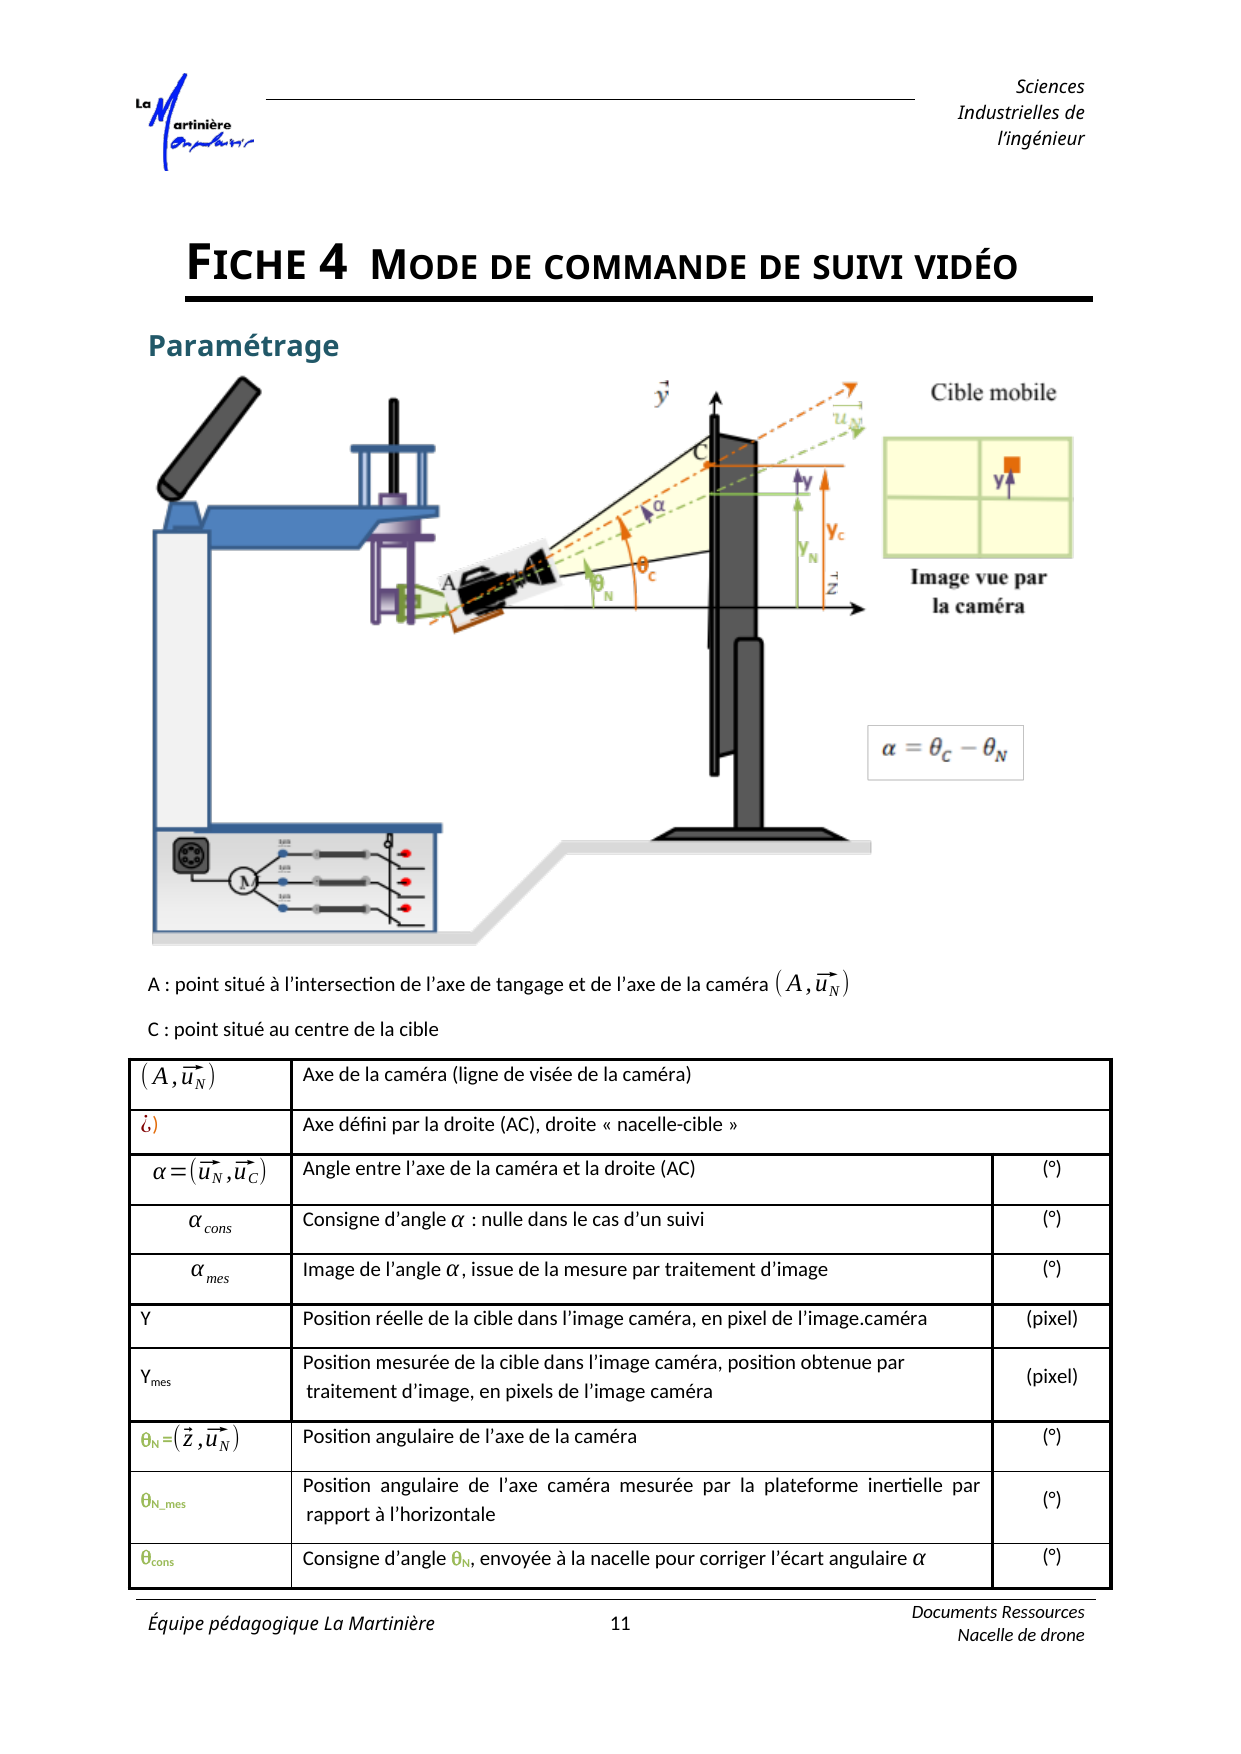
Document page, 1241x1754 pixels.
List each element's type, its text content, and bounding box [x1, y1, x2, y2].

table_cell Position angulaire de l’axe de la caméra [292, 1423, 991, 1471]
table_cell Y [131, 1306, 290, 1347]
table_cell (°) [994, 1255, 1109, 1302]
table_cell ) [131, 1111, 290, 1152]
subtitle Mode de commande de suivi vidéo [185, 226, 1093, 296]
table_cell [131, 1206, 290, 1253]
table_cell (pixel) [994, 1306, 1109, 1347]
table_cell Consigne d’angle : nulle dans le cas d’un suivi [293, 1206, 991, 1253]
table_header [131, 1061, 290, 1109]
table_cell (pixel) [994, 1349, 1109, 1420]
table_cell Position réelle de la cible dans l’image caméra, en pixel de l’image.caméra [293, 1306, 991, 1347]
table_cell Image de l’angle , issue de la mesure par traitement d’image [293, 1255, 991, 1302]
table_cell Position mesurée de la cible dans l’image caméra, position obtenue par traitement d’image, en pixels de l’image caméra [293, 1349, 991, 1420]
table_cell (°) [994, 1423, 1109, 1471]
subtitle Paramétrage [148, 325, 1093, 364]
table_cell [131, 1156, 290, 1203]
table_cell N_mes [131, 1472, 291, 1543]
table_header Axe de la caméra (ligne de visée de la caméra) [293, 1061, 1109, 1109]
table_cell N = [131, 1423, 291, 1471]
table_cell Angle entre l’axe de la caméra et la droite (AC) [293, 1156, 991, 1203]
picture [136, 73, 254, 171]
table_cell (°) [994, 1544, 1109, 1587]
table_cell [131, 1255, 290, 1302]
table_cell Position angulaire de l’axe caméra mesurée par la plateforme inertielle par rapport à l’horizontale [292, 1472, 991, 1543]
text C : point situé au centre de la cible [148, 1016, 1093, 1041]
table_cell (°) [994, 1156, 1109, 1203]
table_cell Ymes [131, 1349, 290, 1420]
table_cell Consigne d’angle N, envoyée à la nacelle pour corriger l’écart angulaire [292, 1544, 991, 1587]
table_cell cons [131, 1544, 291, 1587]
table_cell (°) [994, 1206, 1109, 1253]
text A : point situé à l’intersection de l’axe de tangage et de l’axe de la caméra [148, 968, 1093, 1000]
table_cell (°) [994, 1472, 1109, 1543]
table_cell Axe défini par la droite (AC), droite « nacelle-cible » [293, 1111, 1109, 1152]
